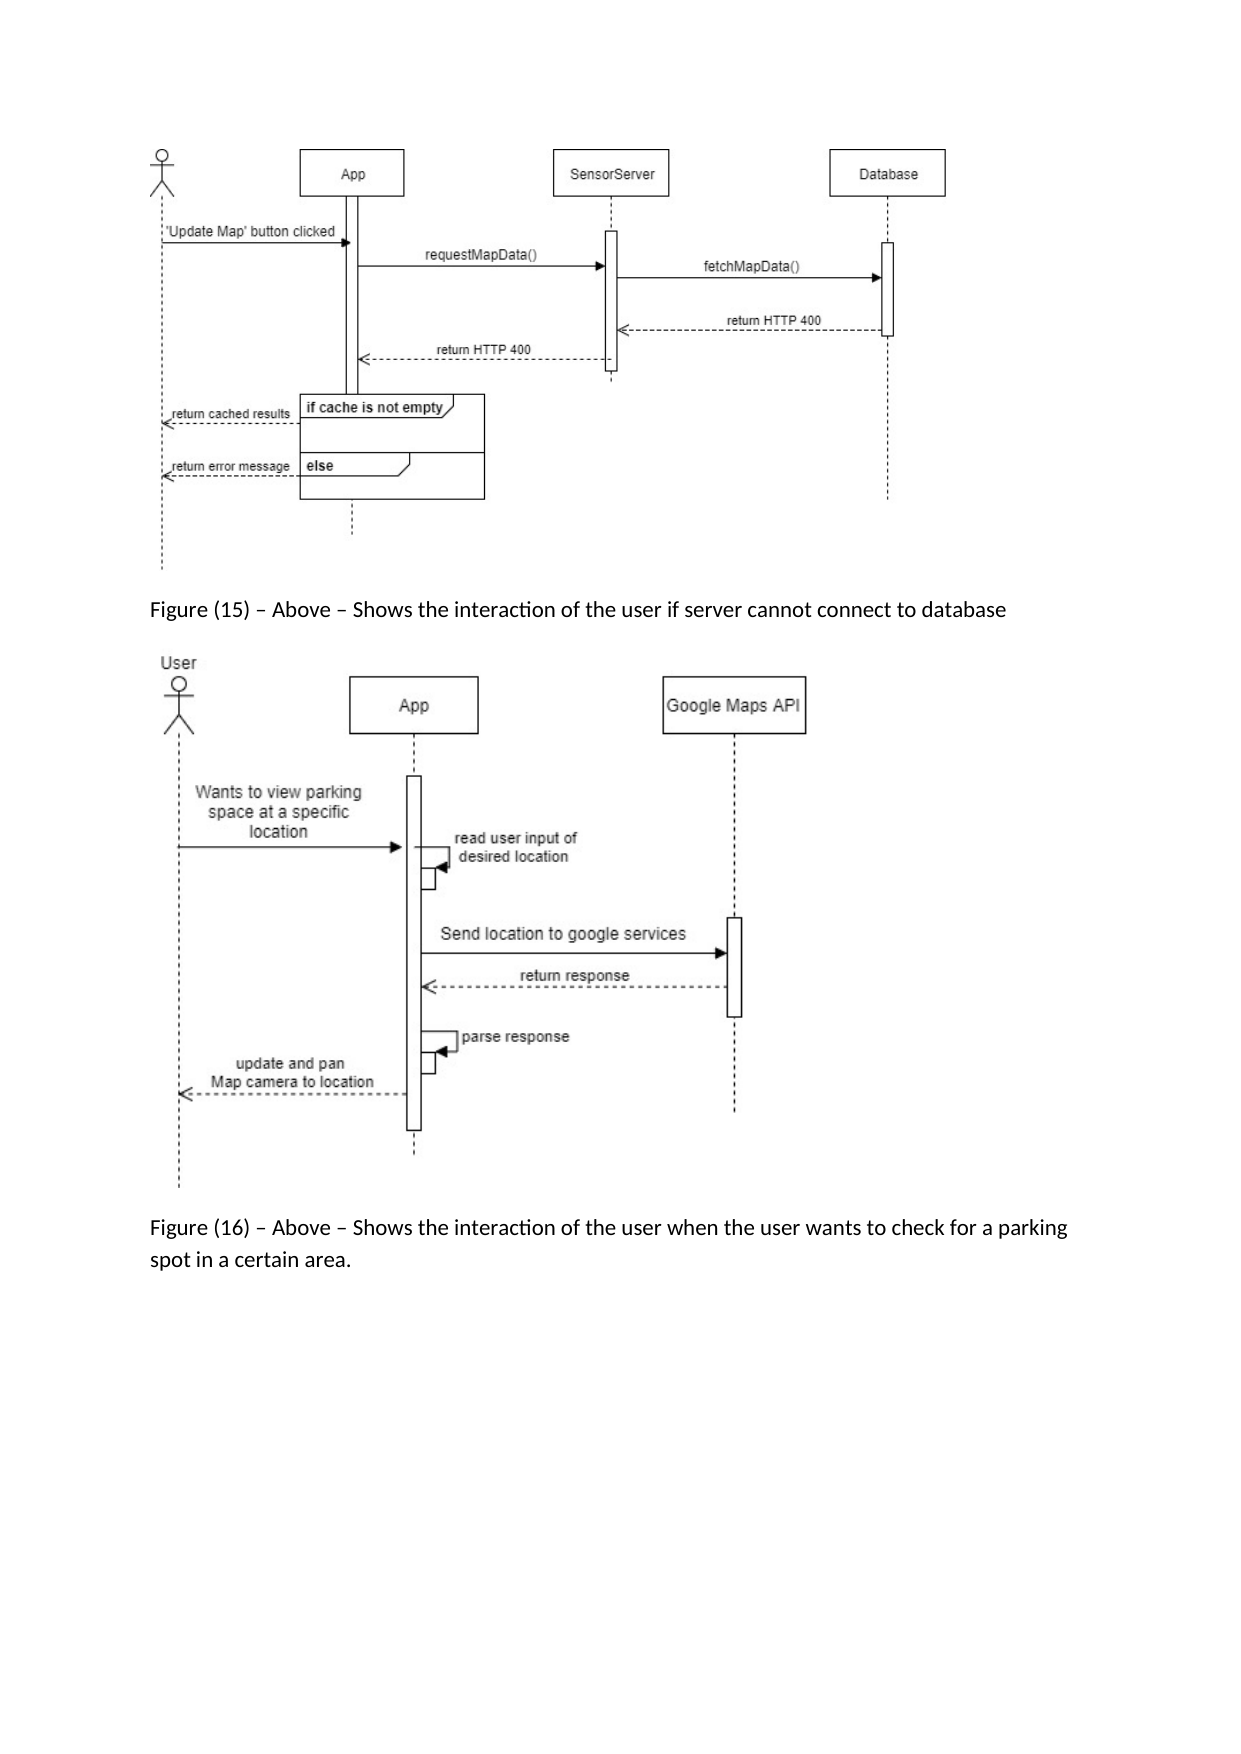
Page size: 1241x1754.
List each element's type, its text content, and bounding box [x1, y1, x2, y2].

text Figure (16) – Above – Shows the interaction of the user when the user wants to check for a parking spot in a certain area. [150, 1213, 1090, 1273]
text Figure (15) – Above – Shows the interaction of the user if server cannot connect to database [150, 595, 1090, 623]
picture [150, 648, 808, 1188]
picture [150, 149, 947, 571]
